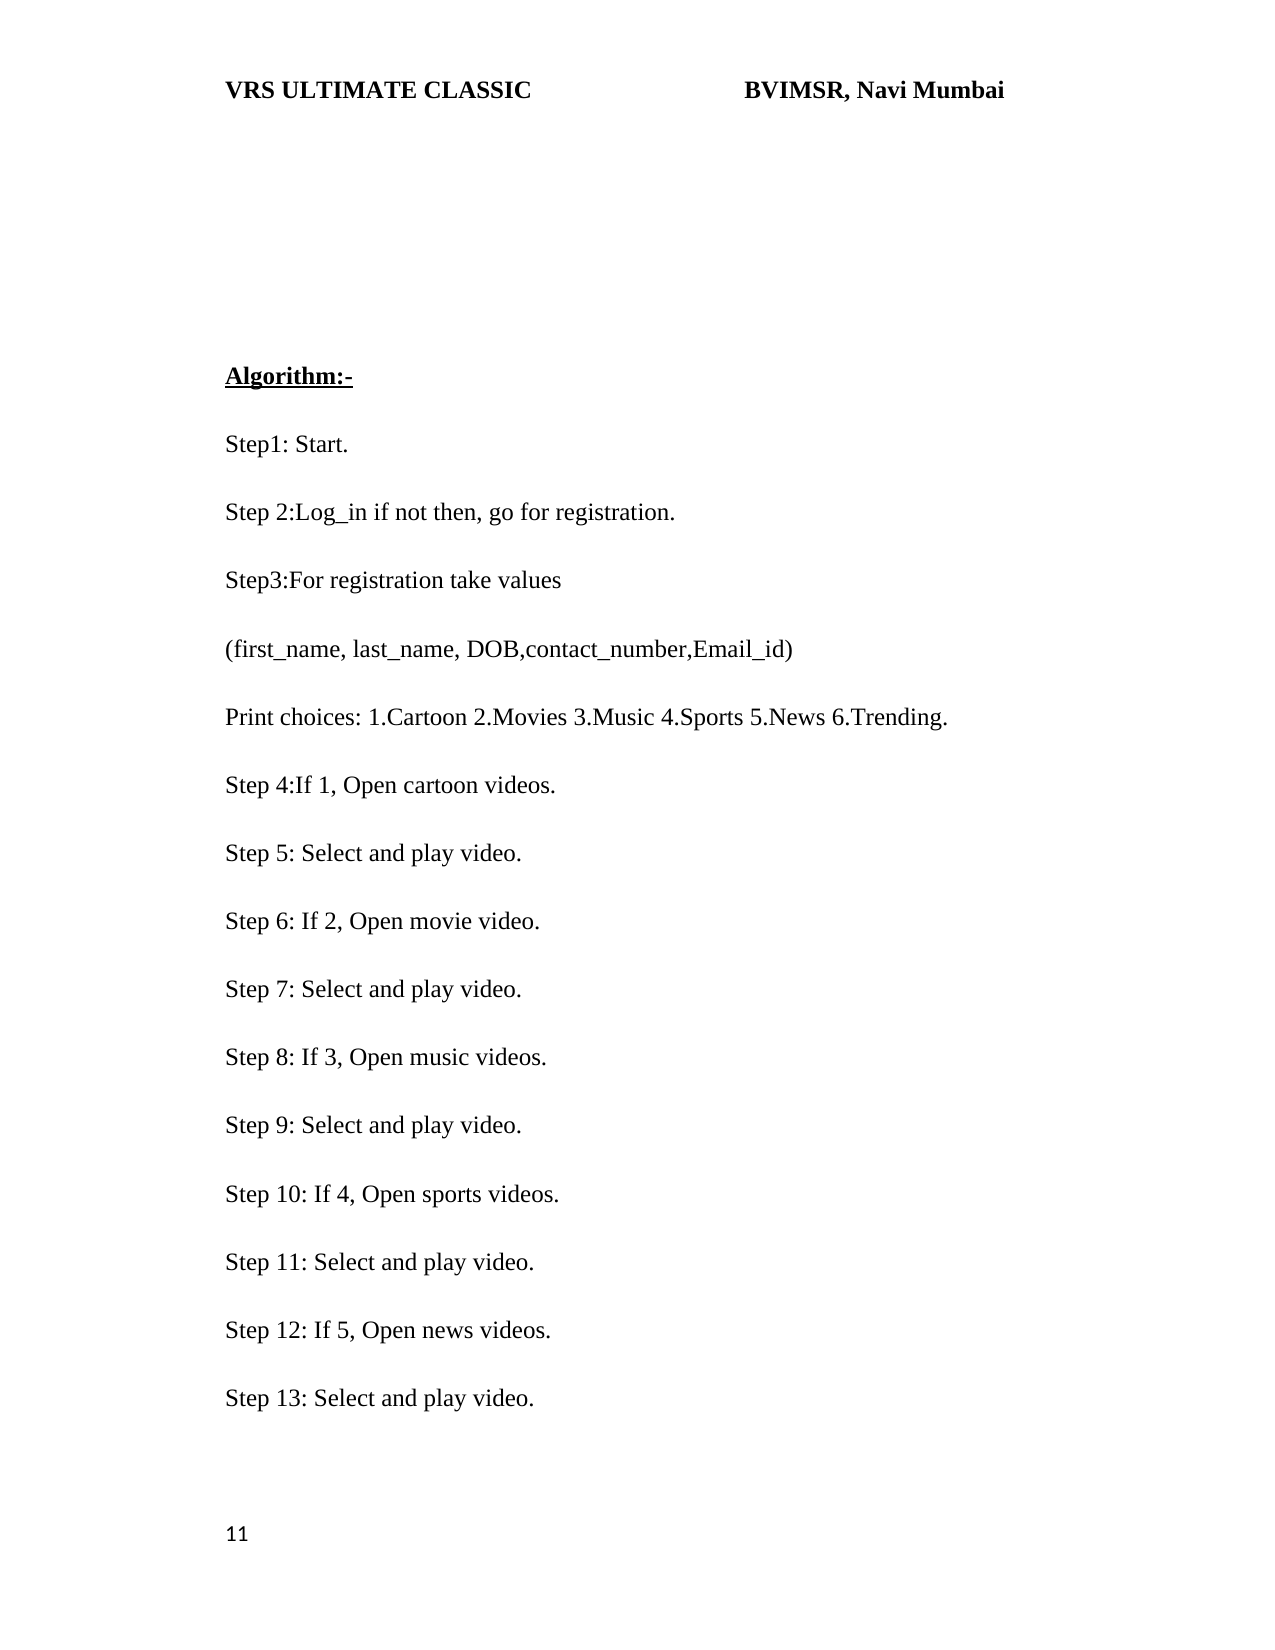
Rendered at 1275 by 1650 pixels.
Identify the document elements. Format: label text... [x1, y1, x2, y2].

text Step3:For registration take values [225, 566, 1087, 594]
text Step 9: Select and play video. [225, 1111, 1087, 1139]
text Step 6: If 2, Open movie video. [225, 906, 1087, 935]
text Step 5: Select and play video. [225, 838, 1087, 867]
text Step 7: Select and play video. [225, 974, 1087, 1003]
text Algorithm:- [225, 361, 1087, 390]
text Step 13: Select and play video. [225, 1383, 1087, 1412]
text Step1: Start. [225, 429, 1087, 458]
text Print choices: 1.Cartoon 2.Movies 3.Music 4.Sports 5.News 6.Trending. [225, 702, 1087, 731]
text Step 2:Log_in if not then, go for registration. [225, 497, 1087, 526]
text Step 12: If 5, Open news videos. [225, 1315, 1087, 1344]
text Step 11: Select and play video. [225, 1247, 1087, 1276]
text (first_name, last_name, DOB,contact_number,Email_id) [225, 634, 1087, 662]
text Step 10: If 4, Open sports videos. [225, 1179, 1087, 1207]
text Step 8: If 3, Open music videos. [225, 1042, 1087, 1071]
text Step 4:If 1, Open cartoon videos. [225, 770, 1087, 799]
